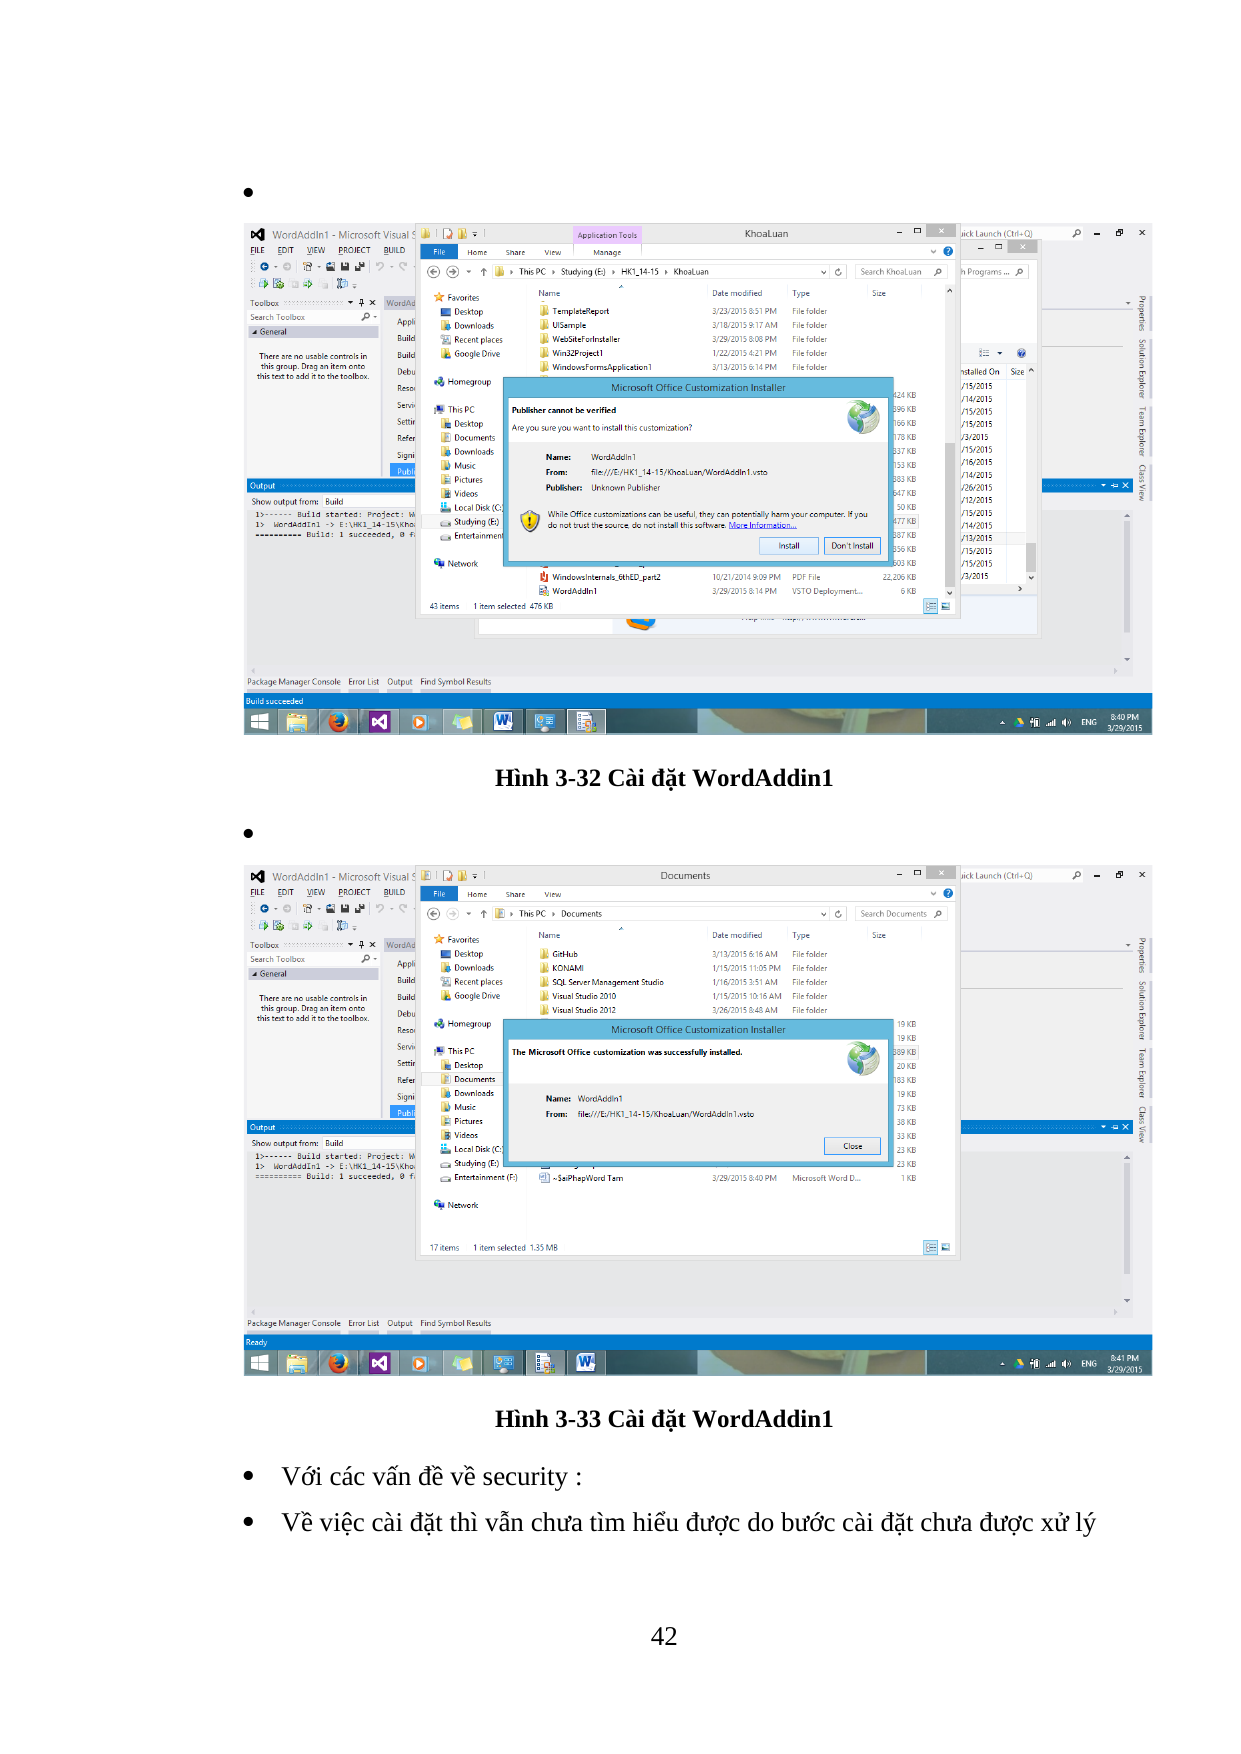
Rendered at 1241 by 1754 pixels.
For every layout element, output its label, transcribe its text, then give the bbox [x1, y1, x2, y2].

picture [243, 865, 1153, 1376]
list Với các vấn đề về security : [244, 1460, 1122, 1491]
picture [243, 223, 1153, 735]
list Về việc cài đặt thì vẫn chưa tìm hiểu được do bước cài đặt chưa được xử lý [244, 1507, 1122, 1538]
